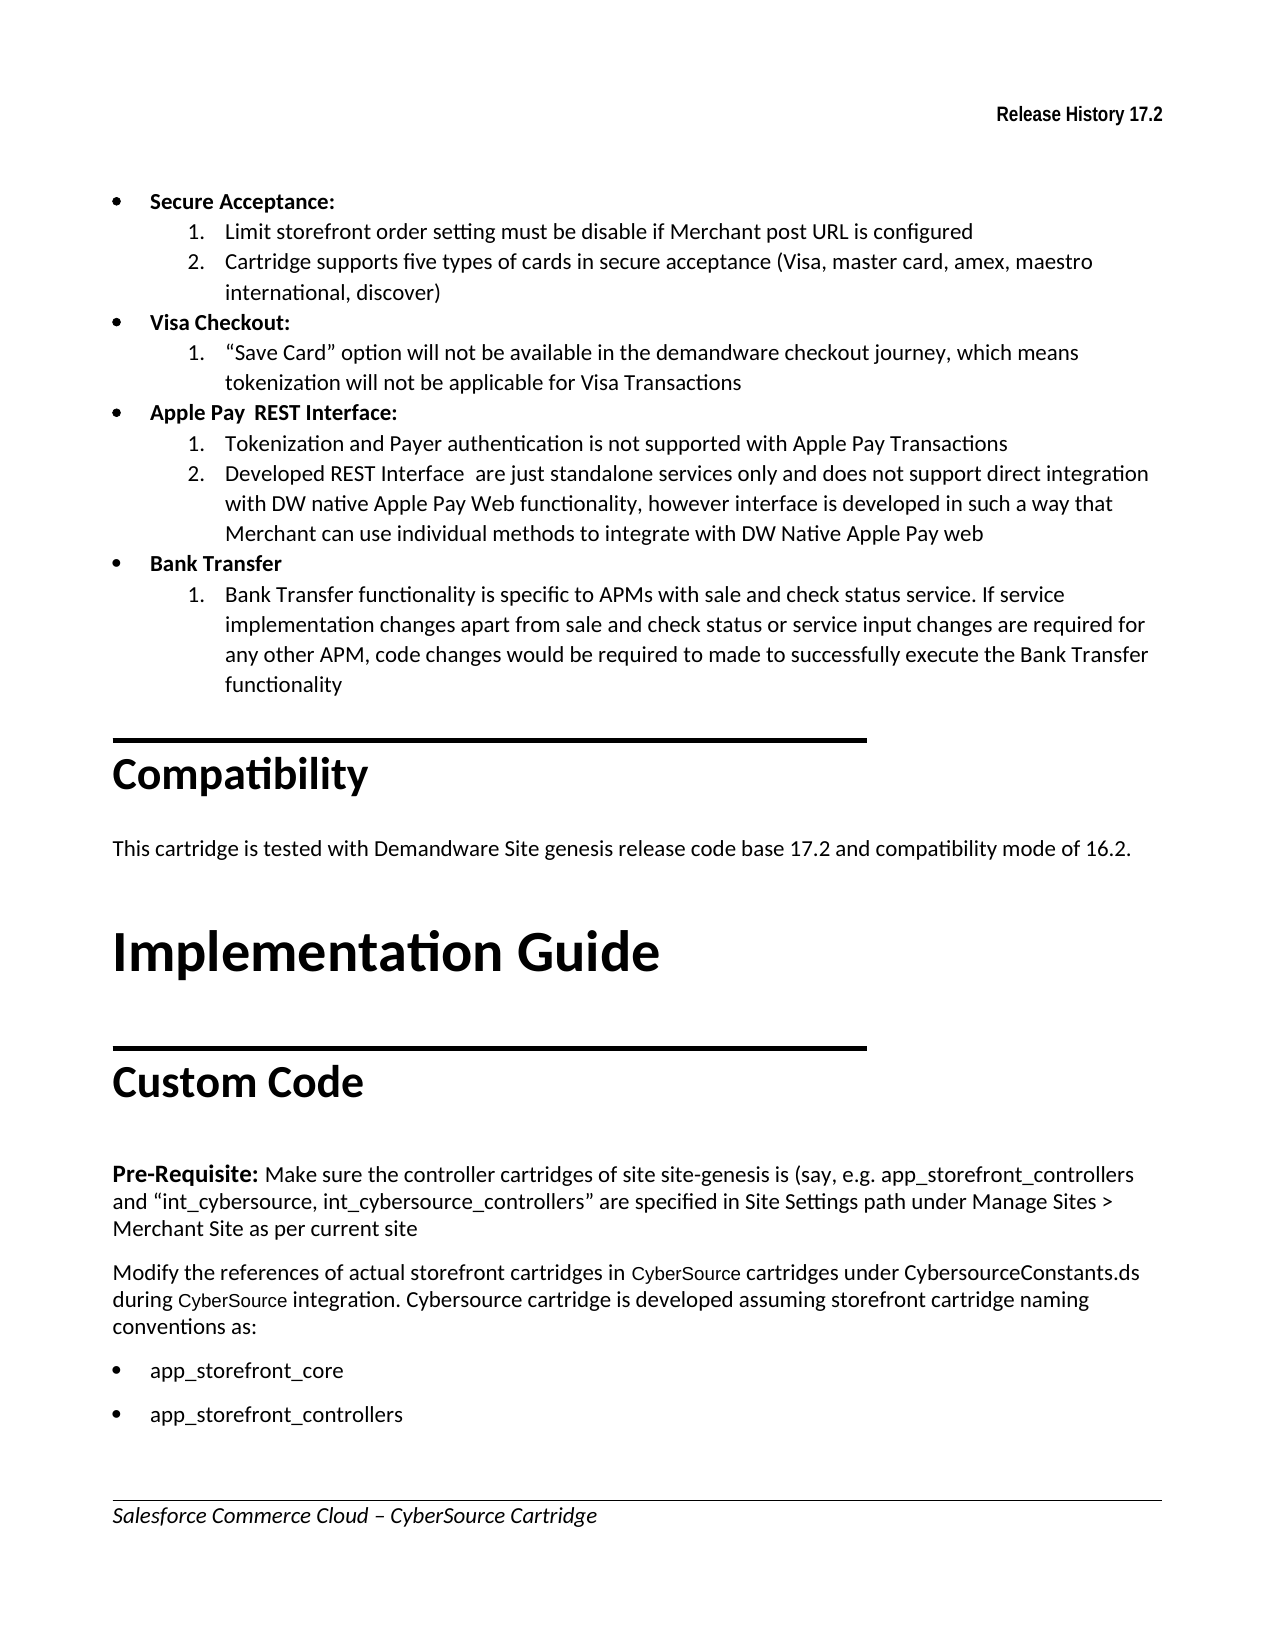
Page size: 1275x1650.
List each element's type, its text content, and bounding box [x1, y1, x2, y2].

list app_storefront_core [112, 1357, 1162, 1384]
list Bank Transfer [112, 549, 1162, 578]
list Bank Transfer functionality is specific to APMs with sale and check status service. If service implementation changes apart from sale and check status or service input changes are required for any other APM, code changes would be required to made to successfully execute the Bank Transfer functionality [187, 580, 1162, 698]
list Secure Acceptance: [112, 187, 1162, 215]
list Developed REST Interface are just standalone services only and does not support direct integration with DW native Apple Pay Web functionality, however interface is developed in such a way that Merchant can use individual methods to integrate with DW Native Apple Pay web [187, 459, 1162, 547]
text Pre-Requisite: Make sure the controller cartridges of site site-genesis is (say, e.g. app_storefront_controllers and “int_cybersource, int_cybersource_controllers” are specified in Site Settings path under Manage Sites > Merchant Site as per current site [112, 1161, 1162, 1242]
list Tokenization and Payer authentication is not supported with Apple Pay Transactions [187, 429, 1162, 457]
text Modify the references of actual storefront cartridges in CyberSource cartridges under CybersourceConstants.ds during CyberSource integration. Cybersource cartridge is developed assuming storefront cartridge naming conventions as: [112, 1259, 1162, 1340]
subtitle Implementation Guide [112, 914, 1162, 986]
list Apple Pay REST Interface: [112, 398, 1162, 427]
list “Save Card” option will not be available in the demandware checkout journey, which means tokenization will not be applicable for Visa Transactions [187, 338, 1162, 396]
list Cartridge supports five types of cards in secure acceptance (Visa, master card, amex, maestro international, discover) [187, 247, 1162, 306]
list Visa Checkout: [112, 308, 1162, 336]
subtitle Custom Code [112, 1047, 867, 1109]
text This cartridge is tested with Demandware Site genesis release code base 17.2 and compatibility mode of 16.2. [112, 834, 1162, 862]
list app_storefront_controllers [112, 1401, 1162, 1428]
list Limit storefront order setting must be disable if Merchant post URL is configured [187, 217, 1162, 245]
subtitle Compatibility [112, 739, 867, 801]
